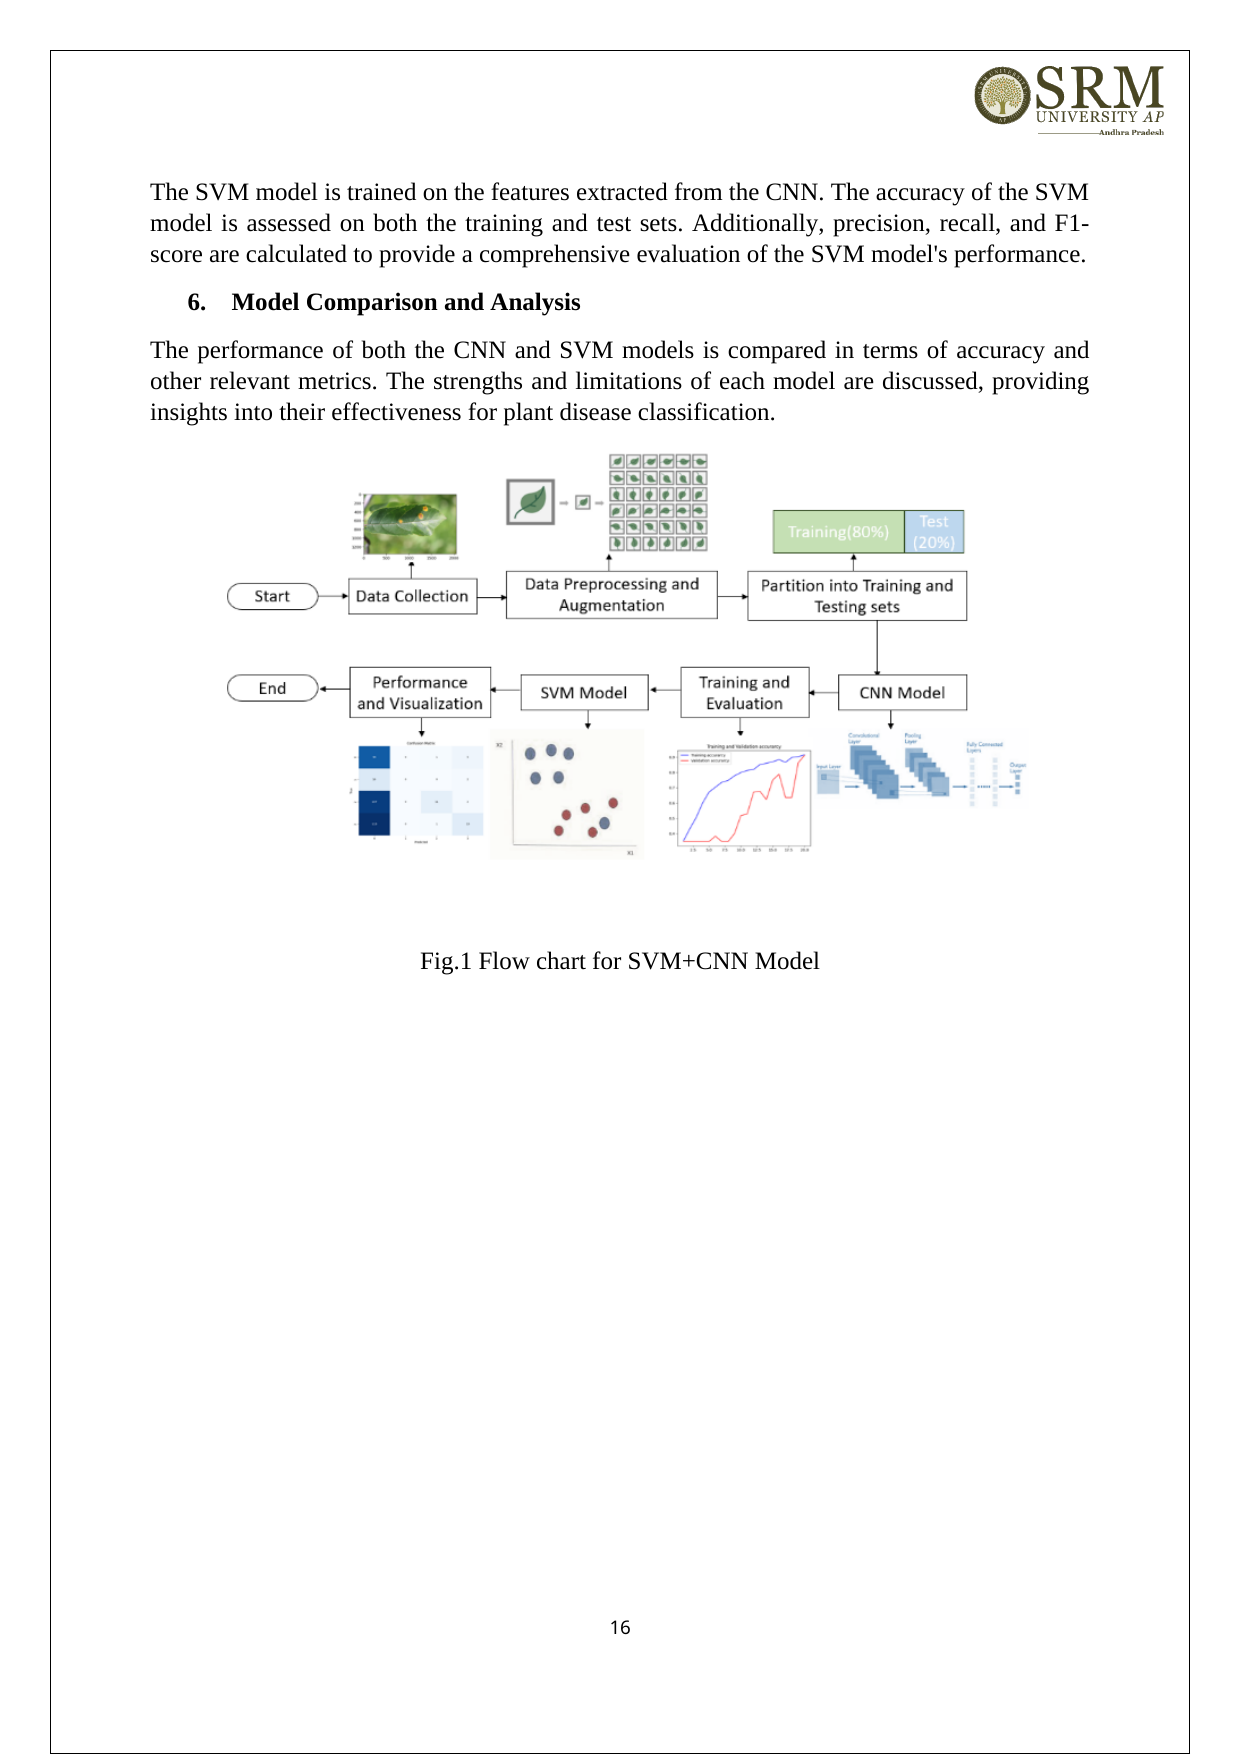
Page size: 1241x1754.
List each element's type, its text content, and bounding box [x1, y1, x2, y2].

list Model Comparison and Analysis [187, 287, 1090, 316]
text The SVM model is trained on the features extracted from the CNN. The accuracy of the SVM model is assessed on both the training and test sets. Additionally, precision, recall, and F1-score are calculated to provide a comprehensive evaluation of the SVM model's performance. [150, 177, 1090, 268]
text Fig.1 Flow chart for SVM+CNN Model [150, 946, 1090, 975]
picture [974, 66, 1164, 135]
picture [209, 449, 1032, 877]
text The performance of both the CNN and SVM models is compared in terms of accuracy and other relevant metrics. The strengths and limitations of each model are discussed, providing insights into their effectiveness for plant disease classification. [150, 335, 1090, 426]
